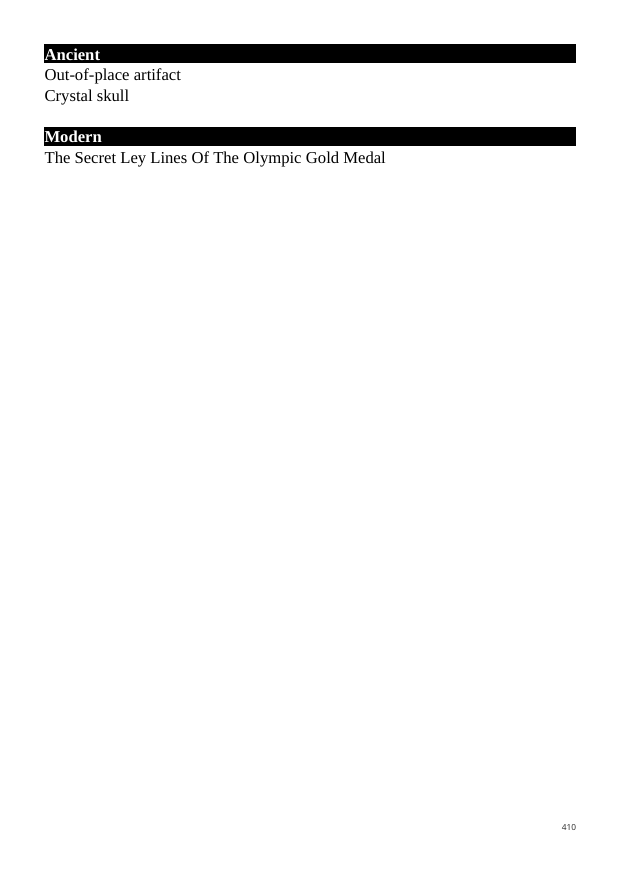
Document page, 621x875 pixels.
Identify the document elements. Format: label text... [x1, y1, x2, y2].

text Out-of-place artifact [44, 65, 576, 84]
subtitle Ancient [44, 44, 576, 63]
subtitle Modern [44, 127, 576, 146]
text Crystal skull [44, 86, 576, 105]
text The Secret Ley Lines Of The Olympic Gold Medal [44, 147, 576, 167]
